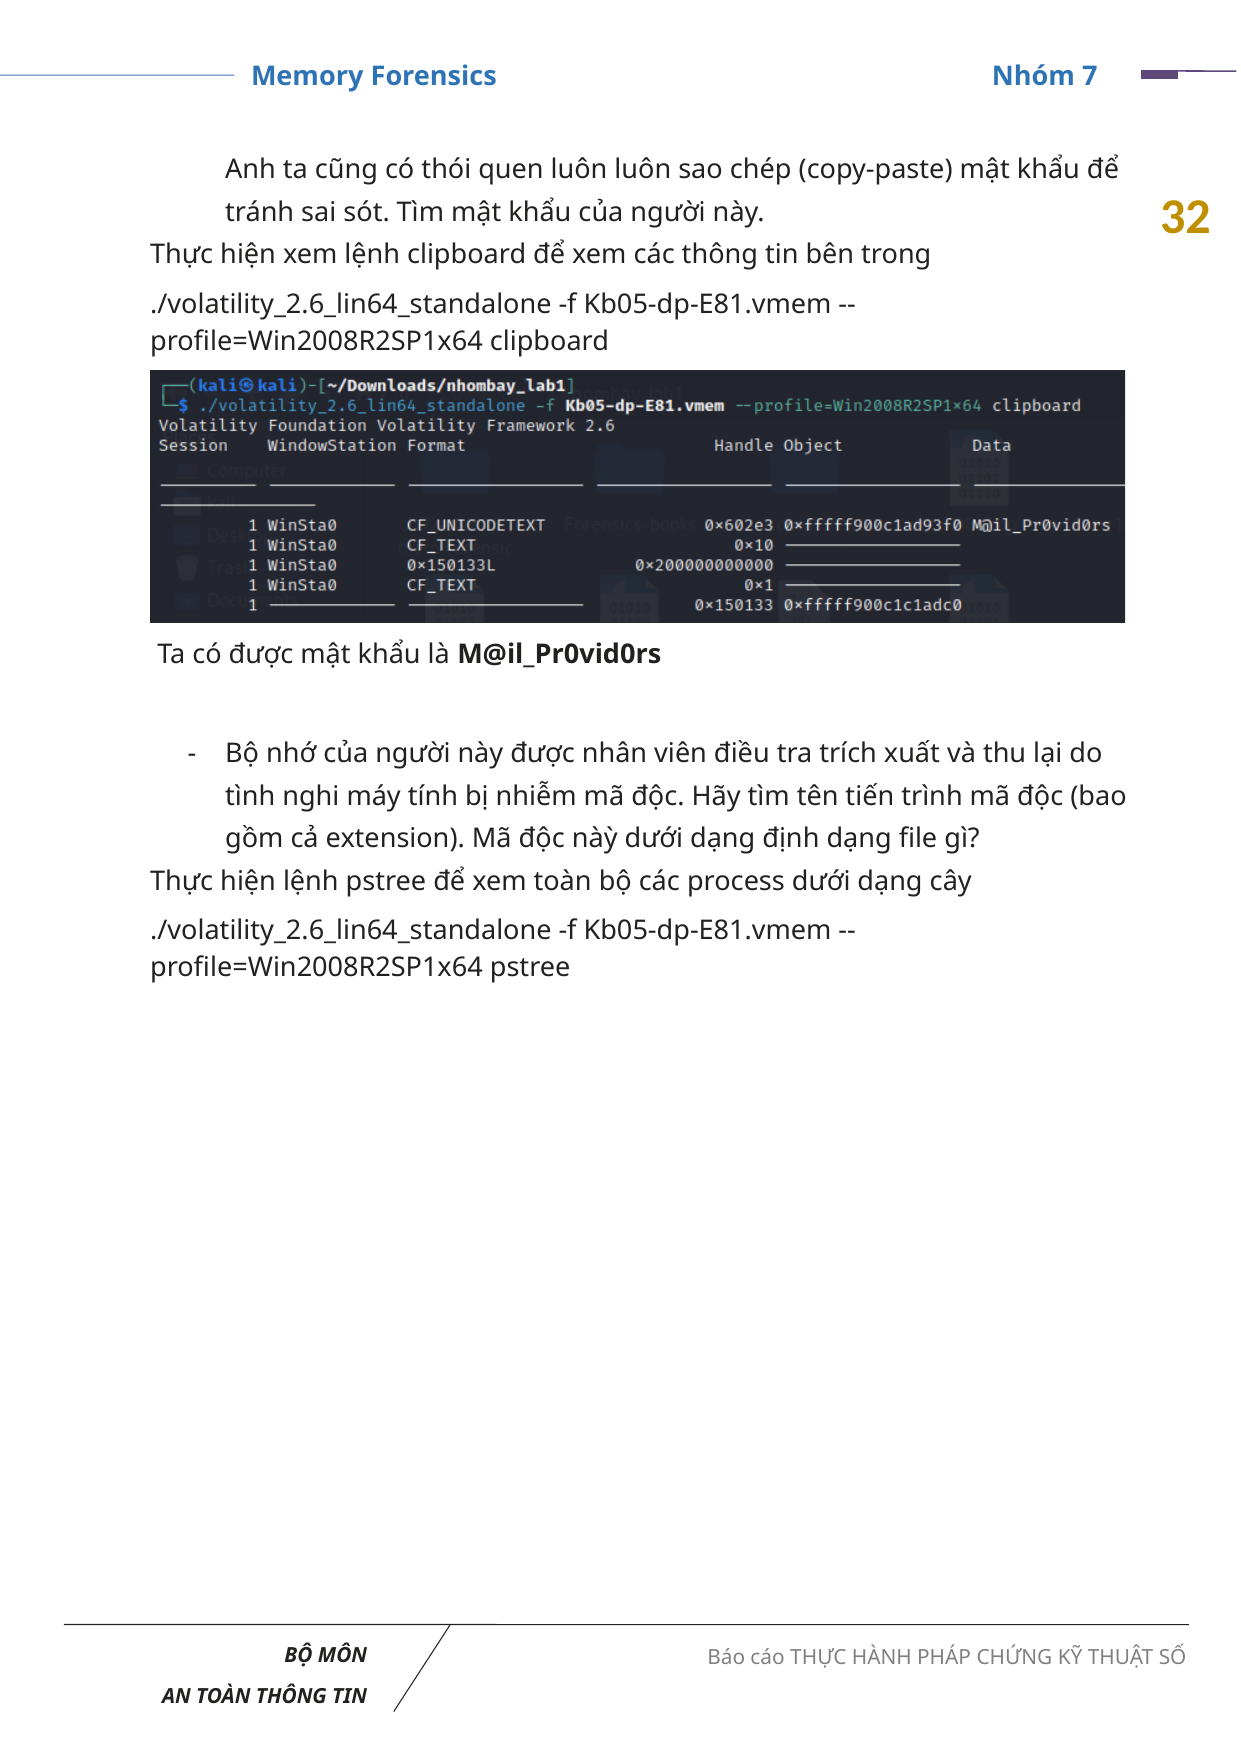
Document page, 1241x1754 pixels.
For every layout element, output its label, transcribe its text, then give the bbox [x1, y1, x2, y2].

text Ta có được mật khẩu là M@il_Pr0vid0rs [150, 635, 1153, 672]
picture [150, 370, 1125, 623]
list Bộ nhớ của người này được nhân viên điều tra trích xuất và thu lại do tình nghi máy tính bị nhiễm mã độc. Hãy tìm tên tiến trình mã độc (bao gồm cả extension). Mã độc nàỳ dưới dạng định dạng file gì? [187, 734, 1153, 855]
text ./volatility_2.6_lin64_standalone -f Kb05-dp-E81.vmem --profile=Win2008R2SP1x64 clipboard [150, 284, 1153, 358]
text Thực hiện lệnh pstree để xem toàn bộ các process dưới dạng cây [150, 861, 1153, 898]
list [187, 150, 1153, 229]
text Thực hiện xem lệnh clipboard để xem các thông tin bên trong [150, 235, 1153, 272]
text ./volatility_2.6_lin64_standalone -f Kb05-dp-E81.vmem --profile=Win2008R2SP1x64 pstree [150, 910, 1153, 984]
